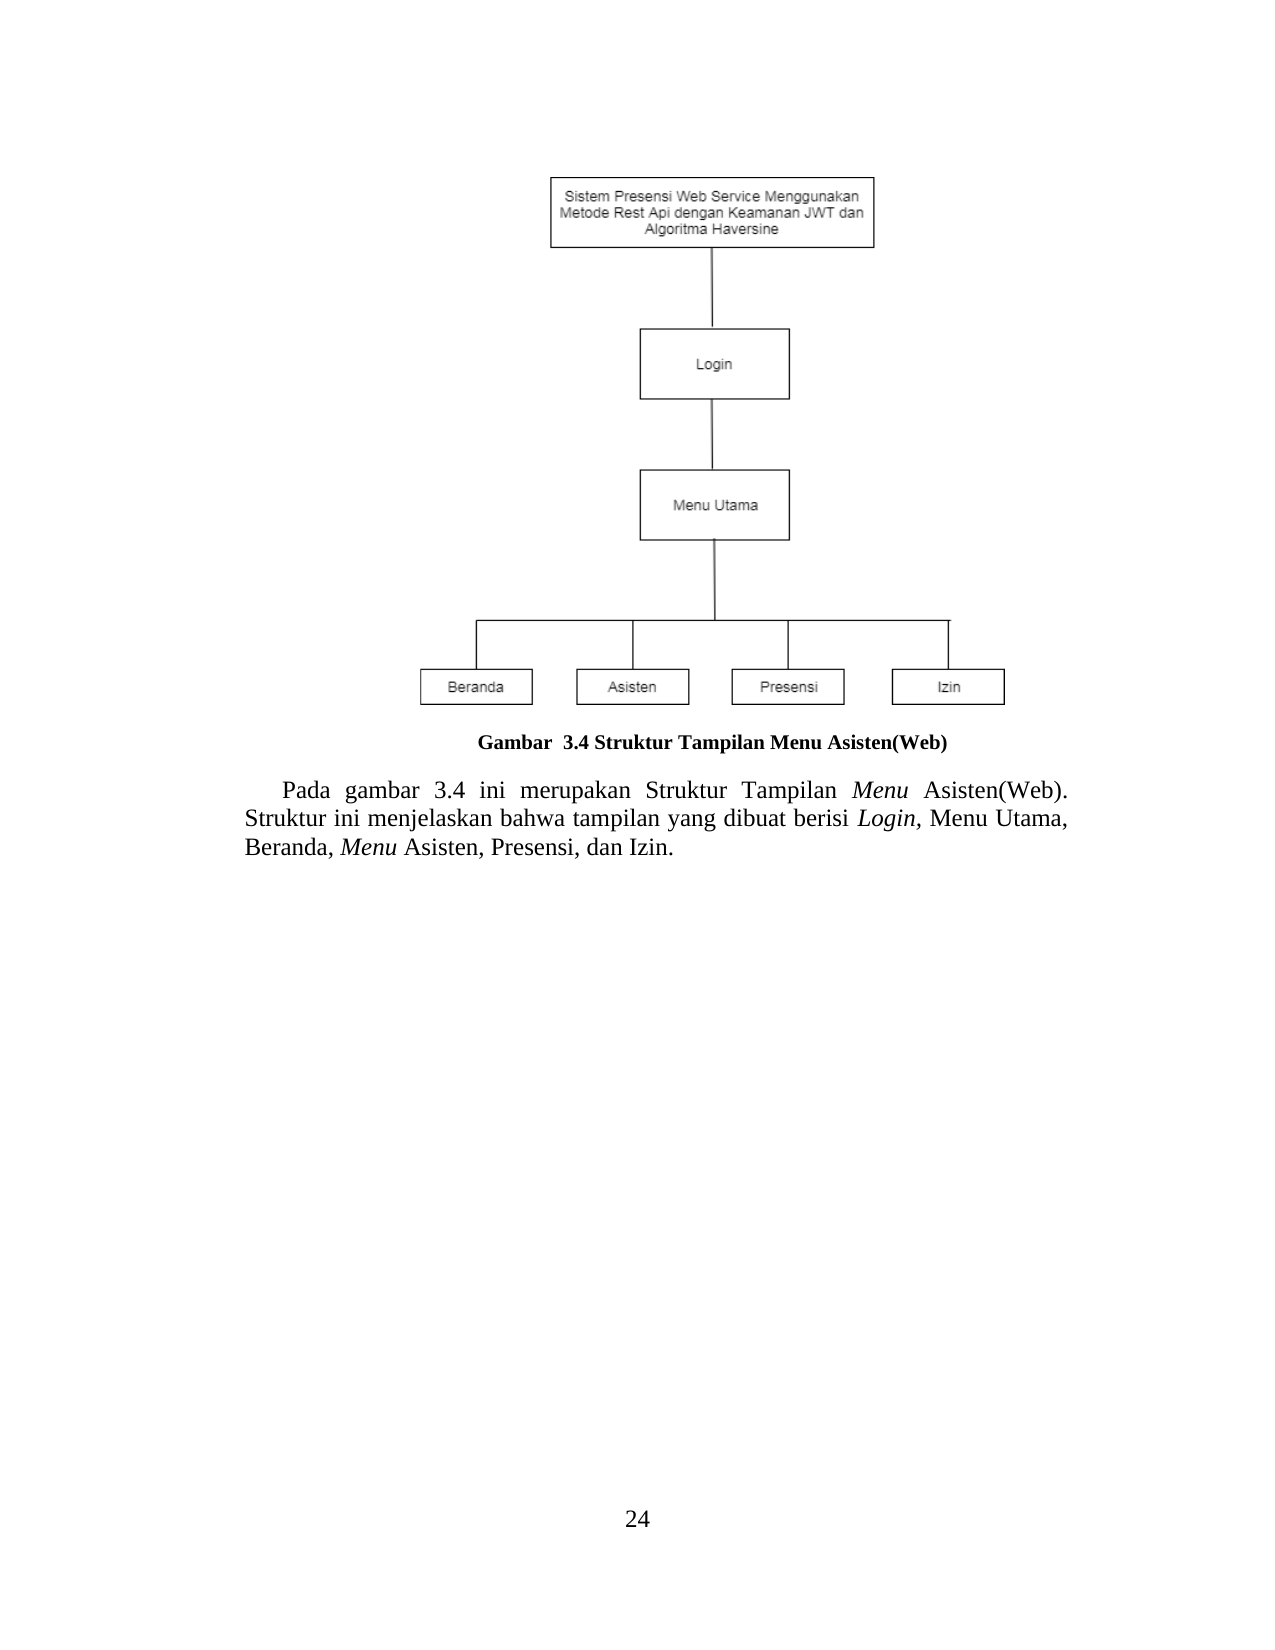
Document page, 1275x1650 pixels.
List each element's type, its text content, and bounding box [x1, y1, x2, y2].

text Pada gambar 3.4 ini merupakan Struktur Tampilan Menu Asisten(Web). Struktur ini menjelaskan bahwa tampilan yang dibuat berisi Login, Menu Utama, Beranda, Menu Asisten, Presensi, dan Izin. [244, 775, 1068, 861]
picture [420, 177, 1005, 705]
text Gambar 3.4 Struktur Tampilan Menu Asisten(Web) [357, 730, 1068, 754]
